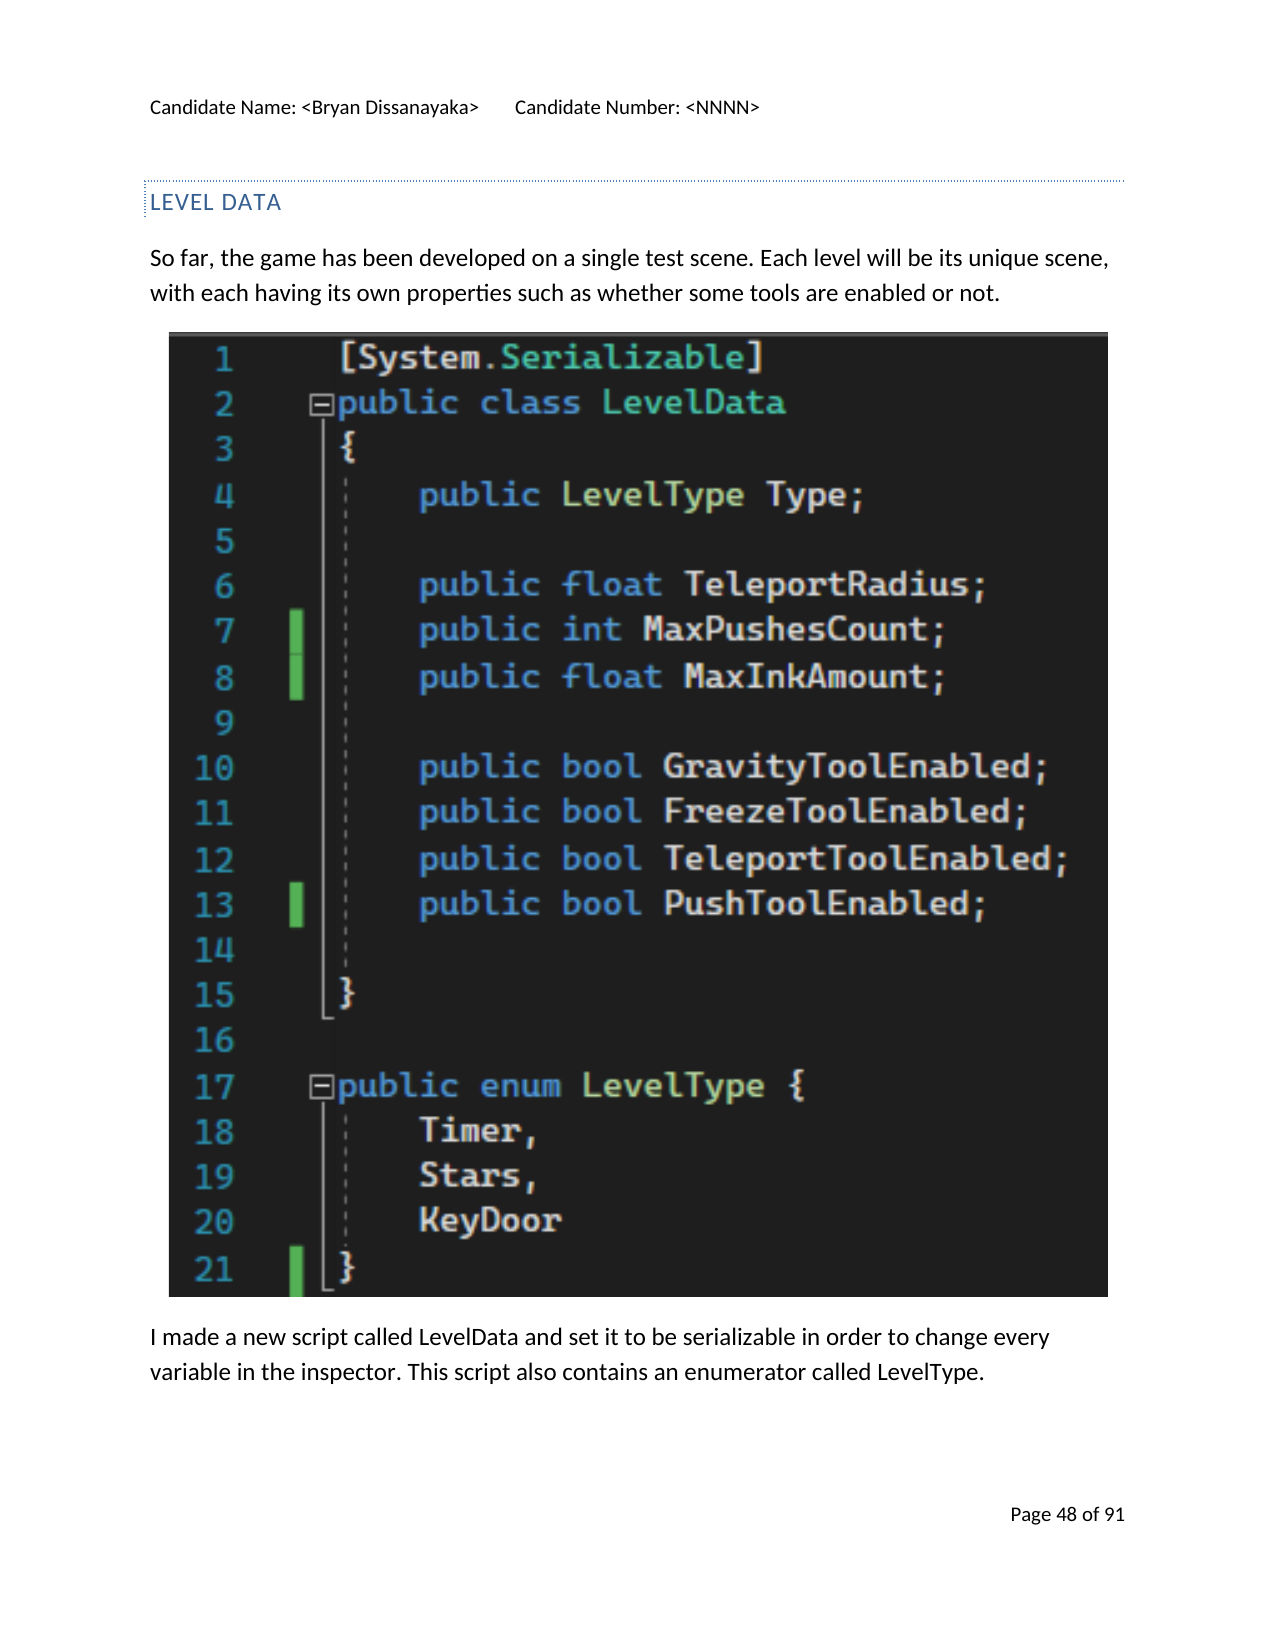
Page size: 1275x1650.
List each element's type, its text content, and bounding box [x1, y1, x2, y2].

text I made a new script called LevelData and set it to be serializable in order to change every variable in the inspector. This script also contains an enumerator called LevelType. [150, 1321, 1125, 1387]
subtitle Level data [144, 180, 1125, 217]
text So far, the game has been developed on a single test scene. Each level will be its unique scene, with each having its own properties such as whether some tools are enabled or not. [150, 242, 1125, 307]
